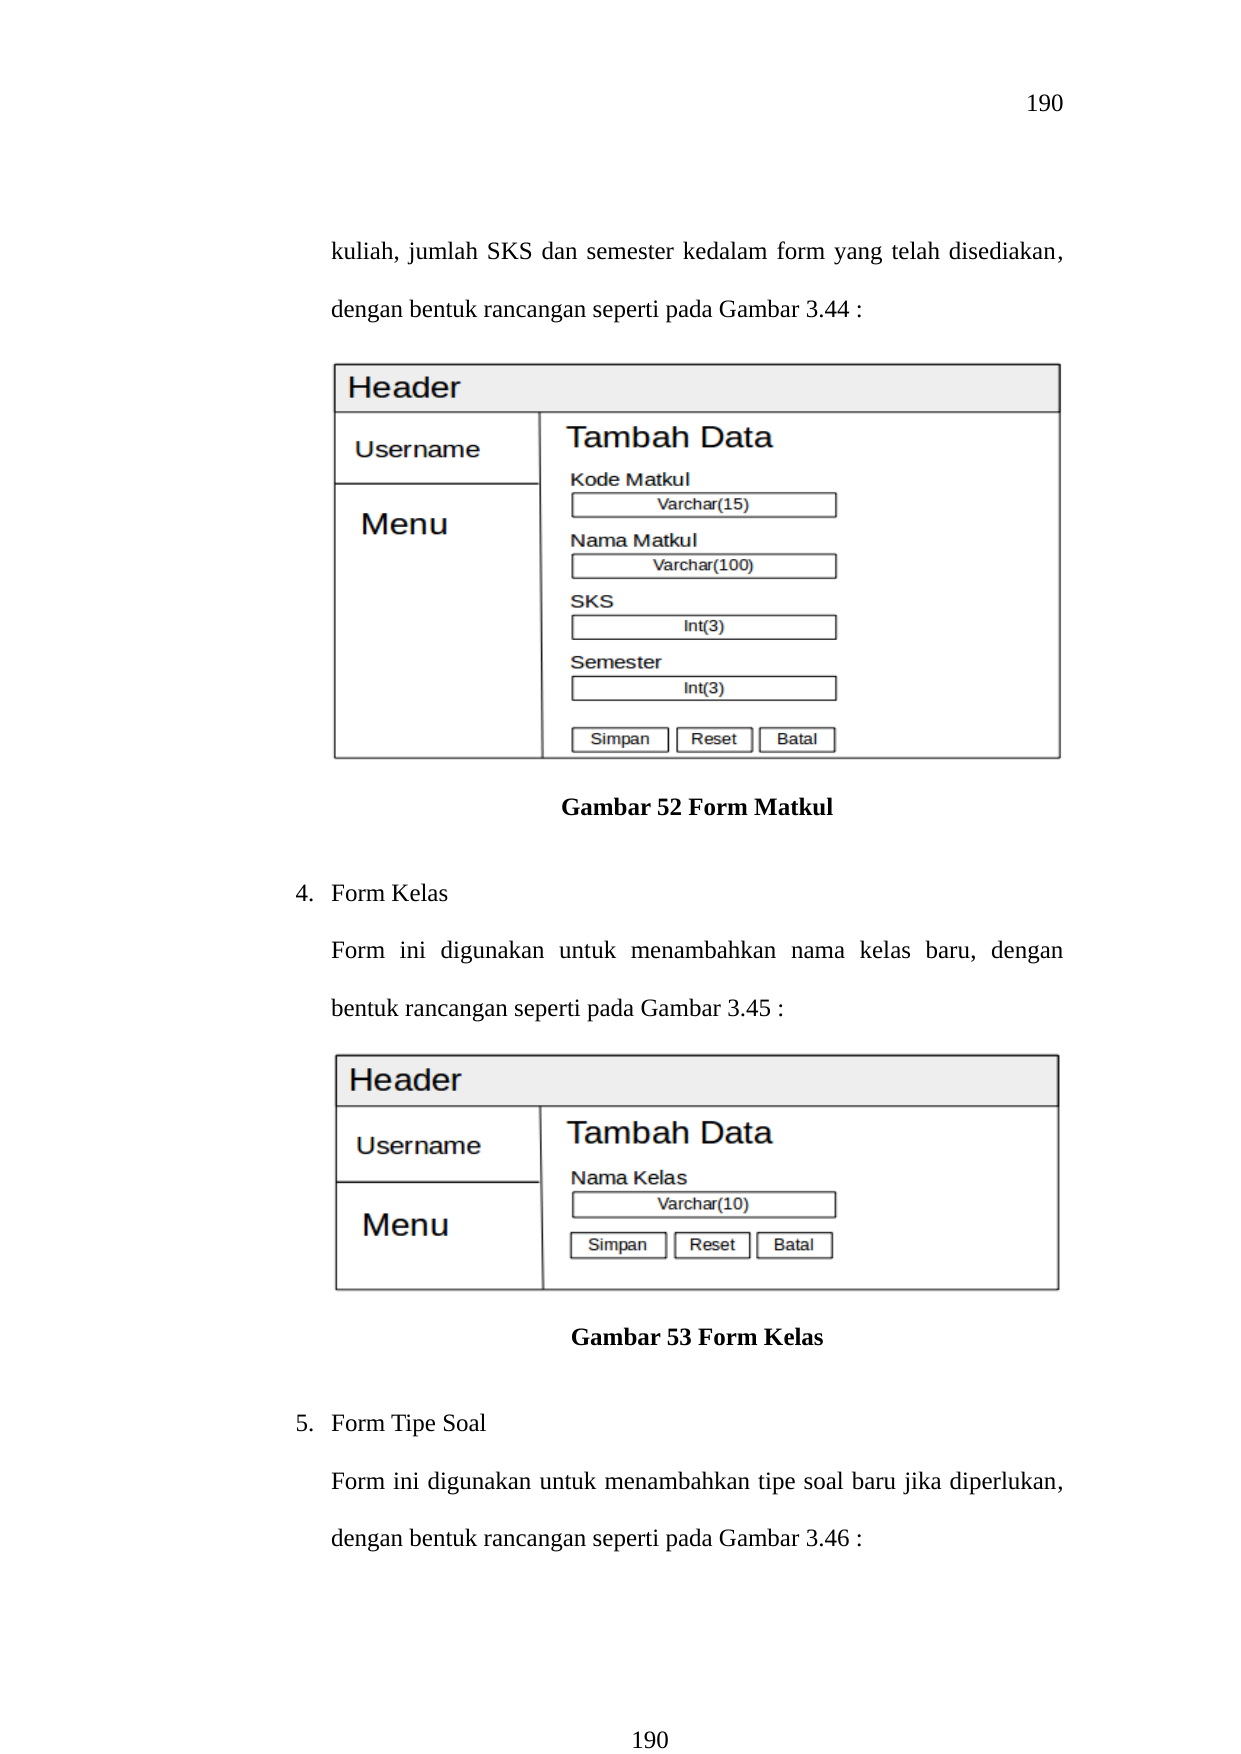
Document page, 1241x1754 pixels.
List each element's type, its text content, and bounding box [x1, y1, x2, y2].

list Form Tipe Soal [295, 1408, 1063, 1437]
list Form Kelas [295, 878, 1063, 907]
picture [331, 1050, 1064, 1294]
list Form ini digunakan untuk menambahkan tipe soal baru jika diperlukan, dengan bentuk rancangan seperti pada Gambar 3.46 : [331, 1466, 1063, 1552]
picture [331, 358, 1064, 763]
list Form ini digunakan untuk menambahkan nama kelas baru, dengan bentuk rancangan seperti pada Gambar 3.45 : [331, 936, 1063, 1022]
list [331, 236, 1063, 322]
